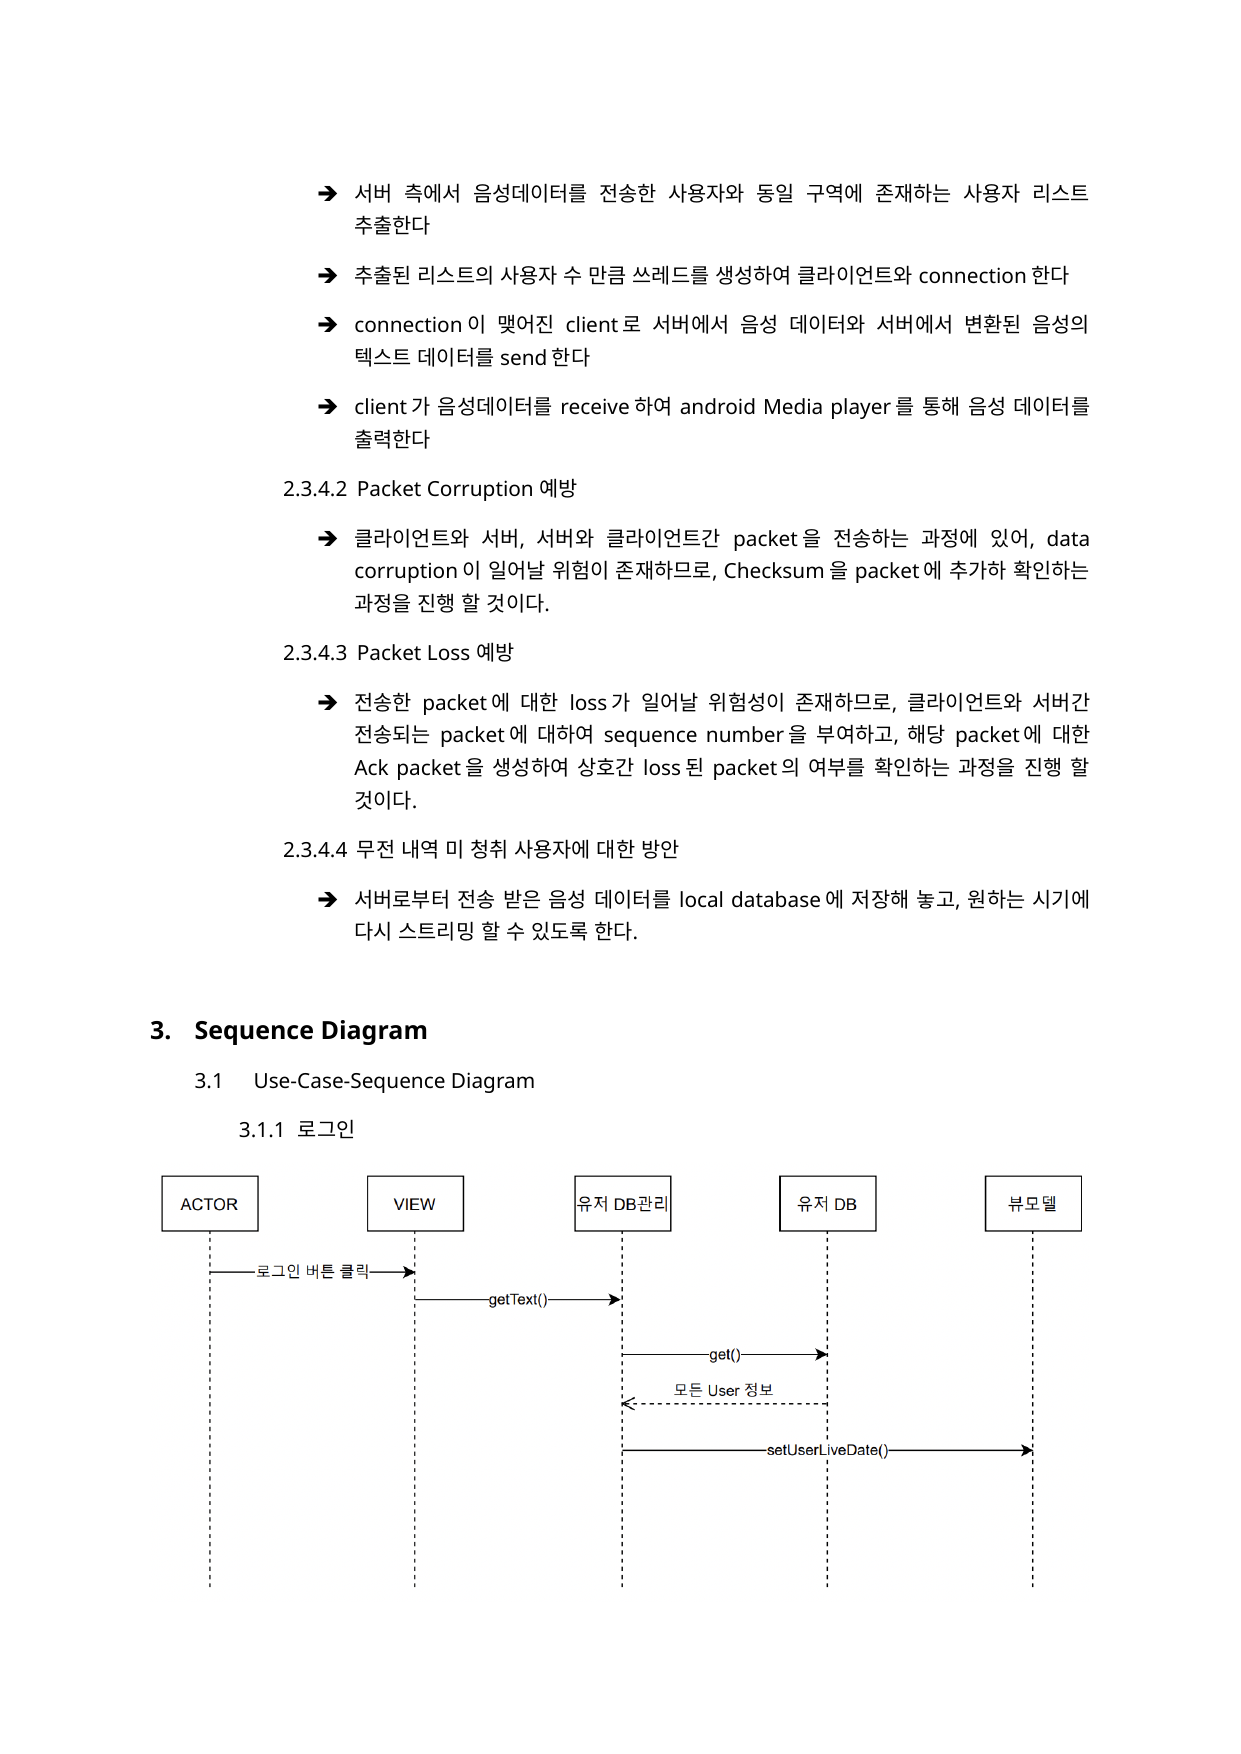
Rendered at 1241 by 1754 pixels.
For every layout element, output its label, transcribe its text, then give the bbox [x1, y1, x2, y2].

list connection이 맺어진 client로 서버에서 음성 데이터와 서버에서 변환된 음성의 텍스트 데이터를 send한다 [317, 308, 1090, 371]
list Packet Corruption 예방 [283, 472, 1090, 503]
list 전송한 packet에 대한 loss가 일어날 위험성이 존재하므로, 클라이언트와 서버간 전송되는 packet에 대하여 sequence number을 부여하고, 해당 packet에 대한 Ack packet을 생성하여 상호간 loss된 packet의 여부를 확인하는 과정을 진행 할 것이다. [317, 686, 1090, 814]
list 로그인 [239, 1113, 1090, 1143]
list client가 음성데이터를 receive하여 android Media player를 통해 음성 데이터를 출력한다 [317, 391, 1090, 453]
list 추출된 리스트의 사용자 수 만큼 쓰레드를 생성하여 클라이언트와 connection한다 [317, 259, 1090, 289]
list Use-Case-Sequence Diagram [194, 1066, 1090, 1094]
list 서버 측에서 음성데이터를 전송한 사용자와 동일 구역에 존재하는 사용자 리스트 추출한다 [317, 177, 1090, 240]
picture [150, 1162, 1091, 1602]
list 무전 내역 미 청취 사용자에 대한 방안 [283, 833, 1090, 864]
list Packet Loss 예방 [283, 637, 1090, 667]
list 클라이언트와 서버, 서버와 클라이언트간 packet을 전송하는 과정에 있어, data corruption이 일어날 위험이 존재하므로, Checksum을 packet에 추가하 확인하는 과정을 진행 할 것이다. [317, 522, 1090, 618]
list 서버로부터 전송 받은 음성 데이터를 local database에 저장해 놓고, 원하는 시기에 다시 스트리밍 할 수 있도록 한다. [317, 883, 1090, 946]
list Sequence Diagram [150, 1012, 1090, 1046]
